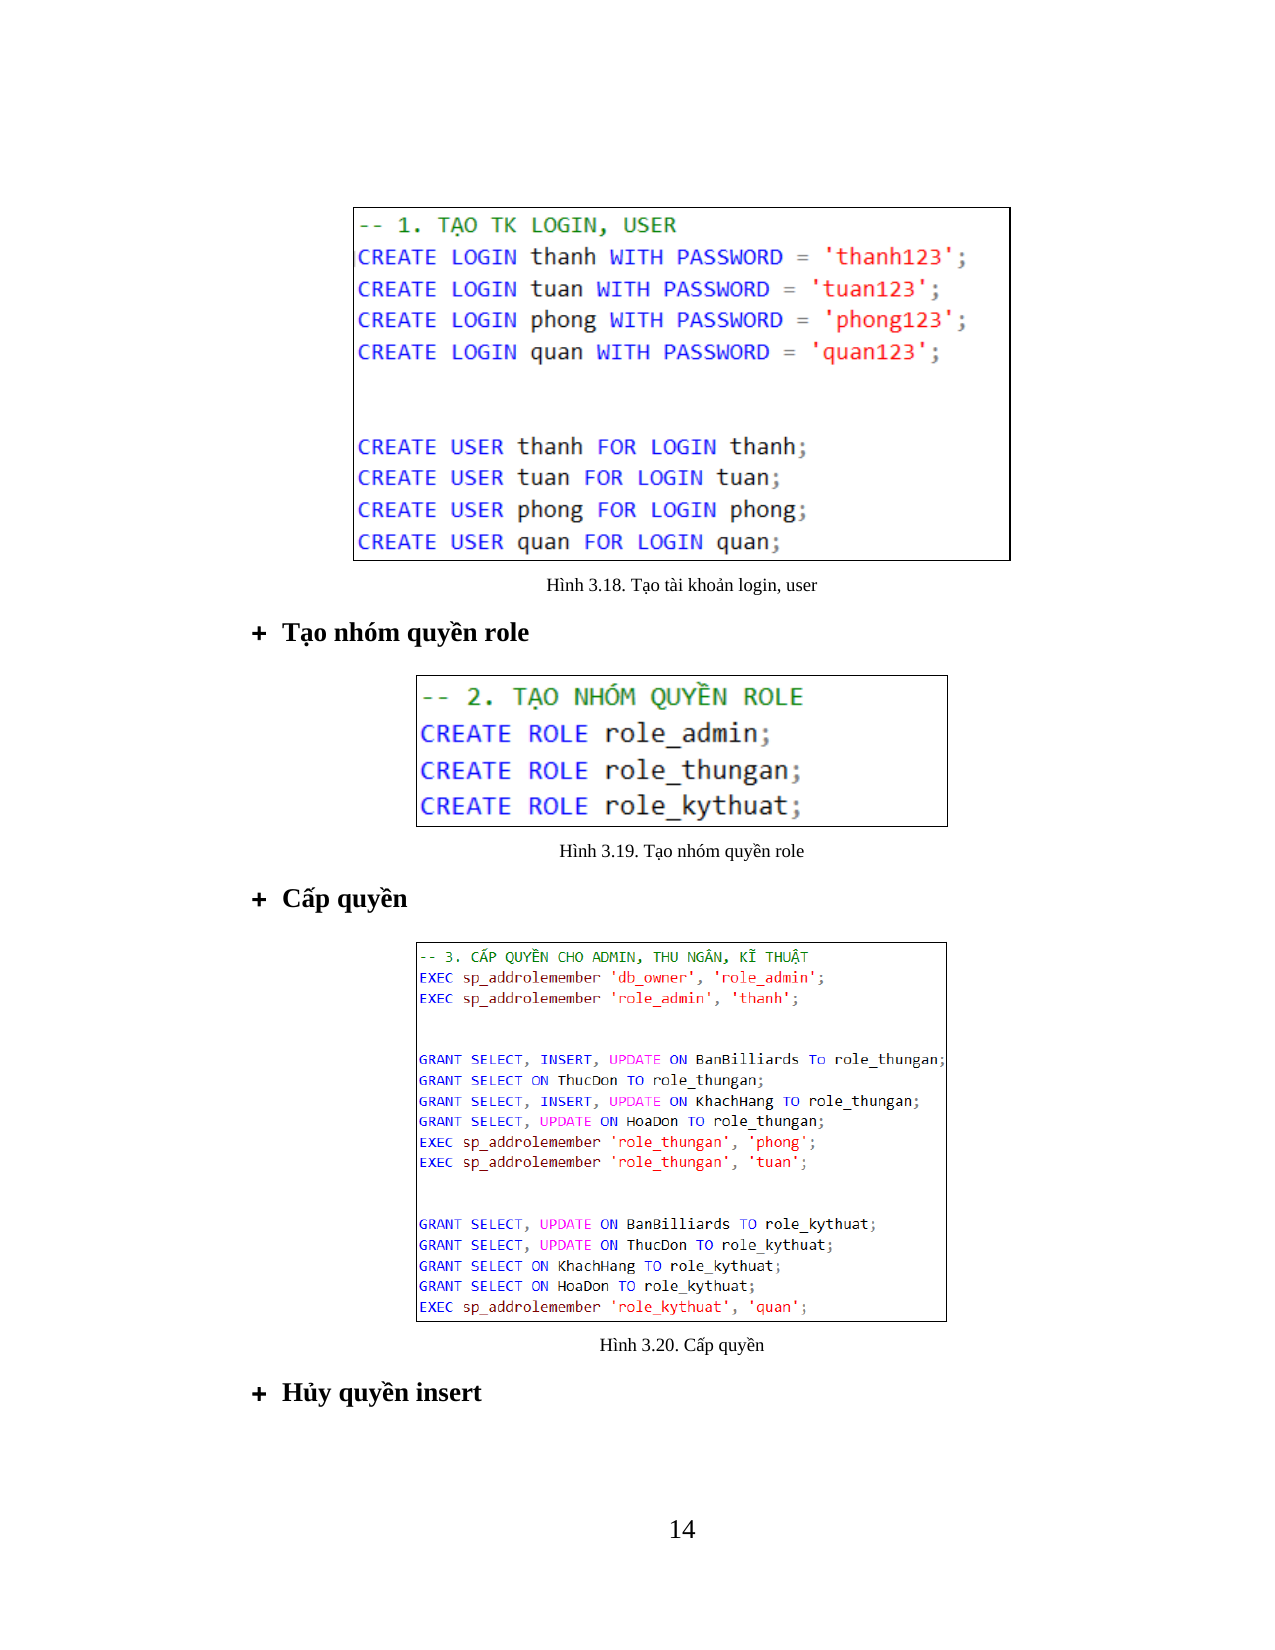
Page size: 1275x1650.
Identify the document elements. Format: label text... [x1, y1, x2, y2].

list Tạo nhóm quyền role [207, 616, 1157, 647]
text Hình 3.20. Cấp quyền [207, 1334, 1157, 1356]
picture [417, 943, 946, 1321]
list Hủy quyền insert [207, 1376, 1157, 1408]
picture [354, 208, 1009, 560]
text Hình 3.18. Tạo tài khoản login, user [207, 573, 1157, 595]
text Hình 3.19. Tạo nhóm quyền role [207, 840, 1157, 861]
list Cấp quyền [207, 882, 1157, 913]
picture [417, 676, 947, 826]
